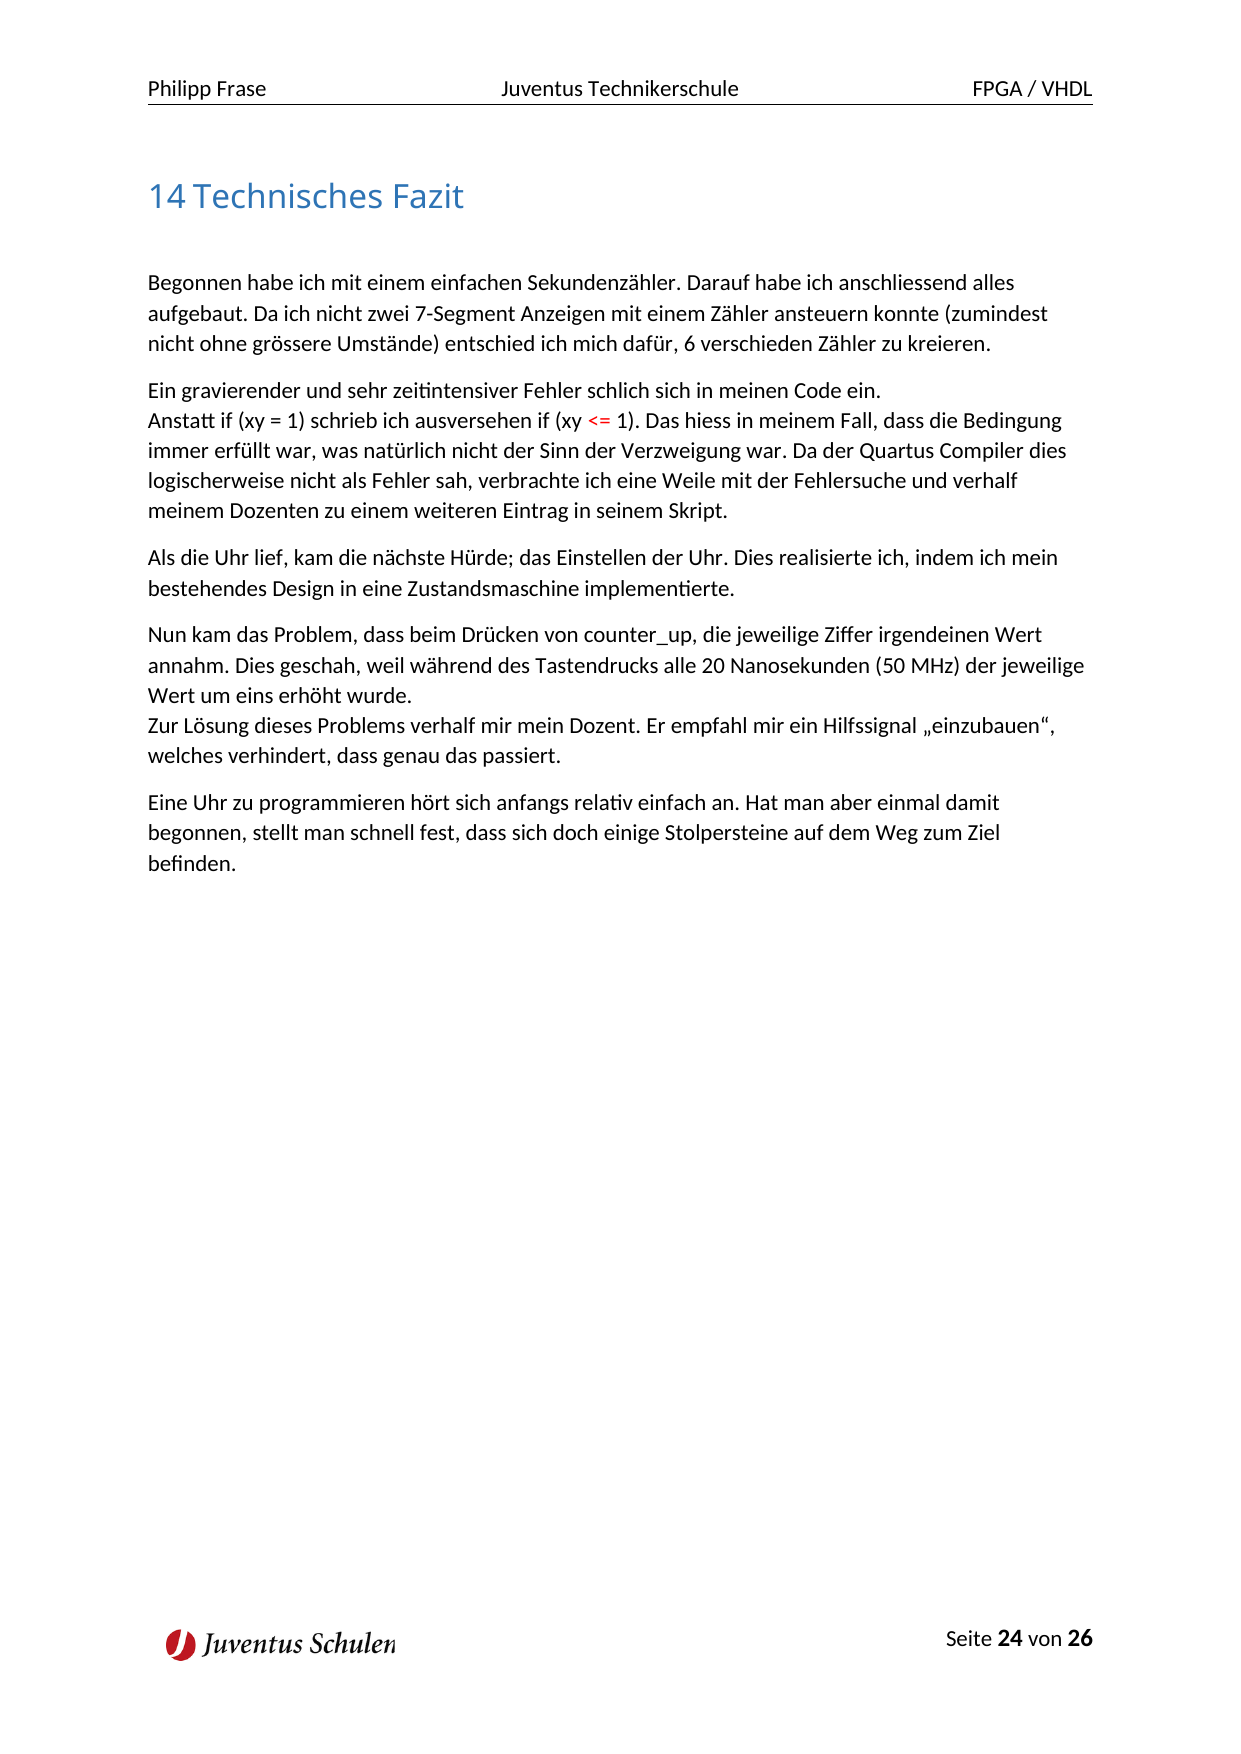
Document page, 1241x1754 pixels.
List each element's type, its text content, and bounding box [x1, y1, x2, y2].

picture [147, 1619, 395, 1666]
text Nun kam das Problem, dass beim Drücken von counter_up, die jeweilige Ziffer irgendeinen Wert annahm. Dies geschah, weil während des Tastendrucks alle 20 Nanosekunden (50 MHz) der jeweilige Wert um eins erhöht wurde. Zur Lösung dieses Problems verhalf mir mein Dozent. Er empfahl mir ein Hilfssignal „einzubauen“, welches verhindert, dass genau das passiert. [148, 621, 1093, 769]
text Ein gravierender und sehr zeitintensiver Fehler schlich sich in meinen Code ein. Anstatt if (xy = 1) schrieb ich ausversehen if (xy <= 1). Das hiess in meinem Fall, dass die Bedingung immer erfüllt war, was natürlich nicht der Sinn der Verzweigung war. Da der Quartus Compiler dies logischerweise nicht als Fehler sah, verbrachte ich eine Weile mit der Fehlersuche und verhalf meinem Dozenten zu einem weiteren Eintrag in seinem Skript. [148, 376, 1093, 524]
text Eine Uhr zu programmieren hört sich anfangs relativ einfach an. Hat man aber einmal damit begonnen, stellt man schnell fest, dass sich doch einige Stolpersteine auf dem Weg zum Ziel befinden. [148, 788, 1093, 877]
text Als die Uhr lief, kam die nächste Hürde; das Einstellen der Uhr. Dies realisierte ich, indem ich mein bestehendes Design in eine Zustandsmaschine implementierte. [148, 543, 1093, 602]
text Begonnen habe ich mit einem einfachen Sekundenzähler. Darauf habe ich anschliessend alles aufgebaut. Da ich nicht zwei 7-Segment Anzeigen mit einem Zähler ansteuern konnte (zumindest nicht ohne grössere Umstände) entschied ich mich dafür, 6 verschieden Zähler zu kreieren. [148, 268, 1093, 357]
subtitle Technisches Fazit [148, 173, 1093, 218]
